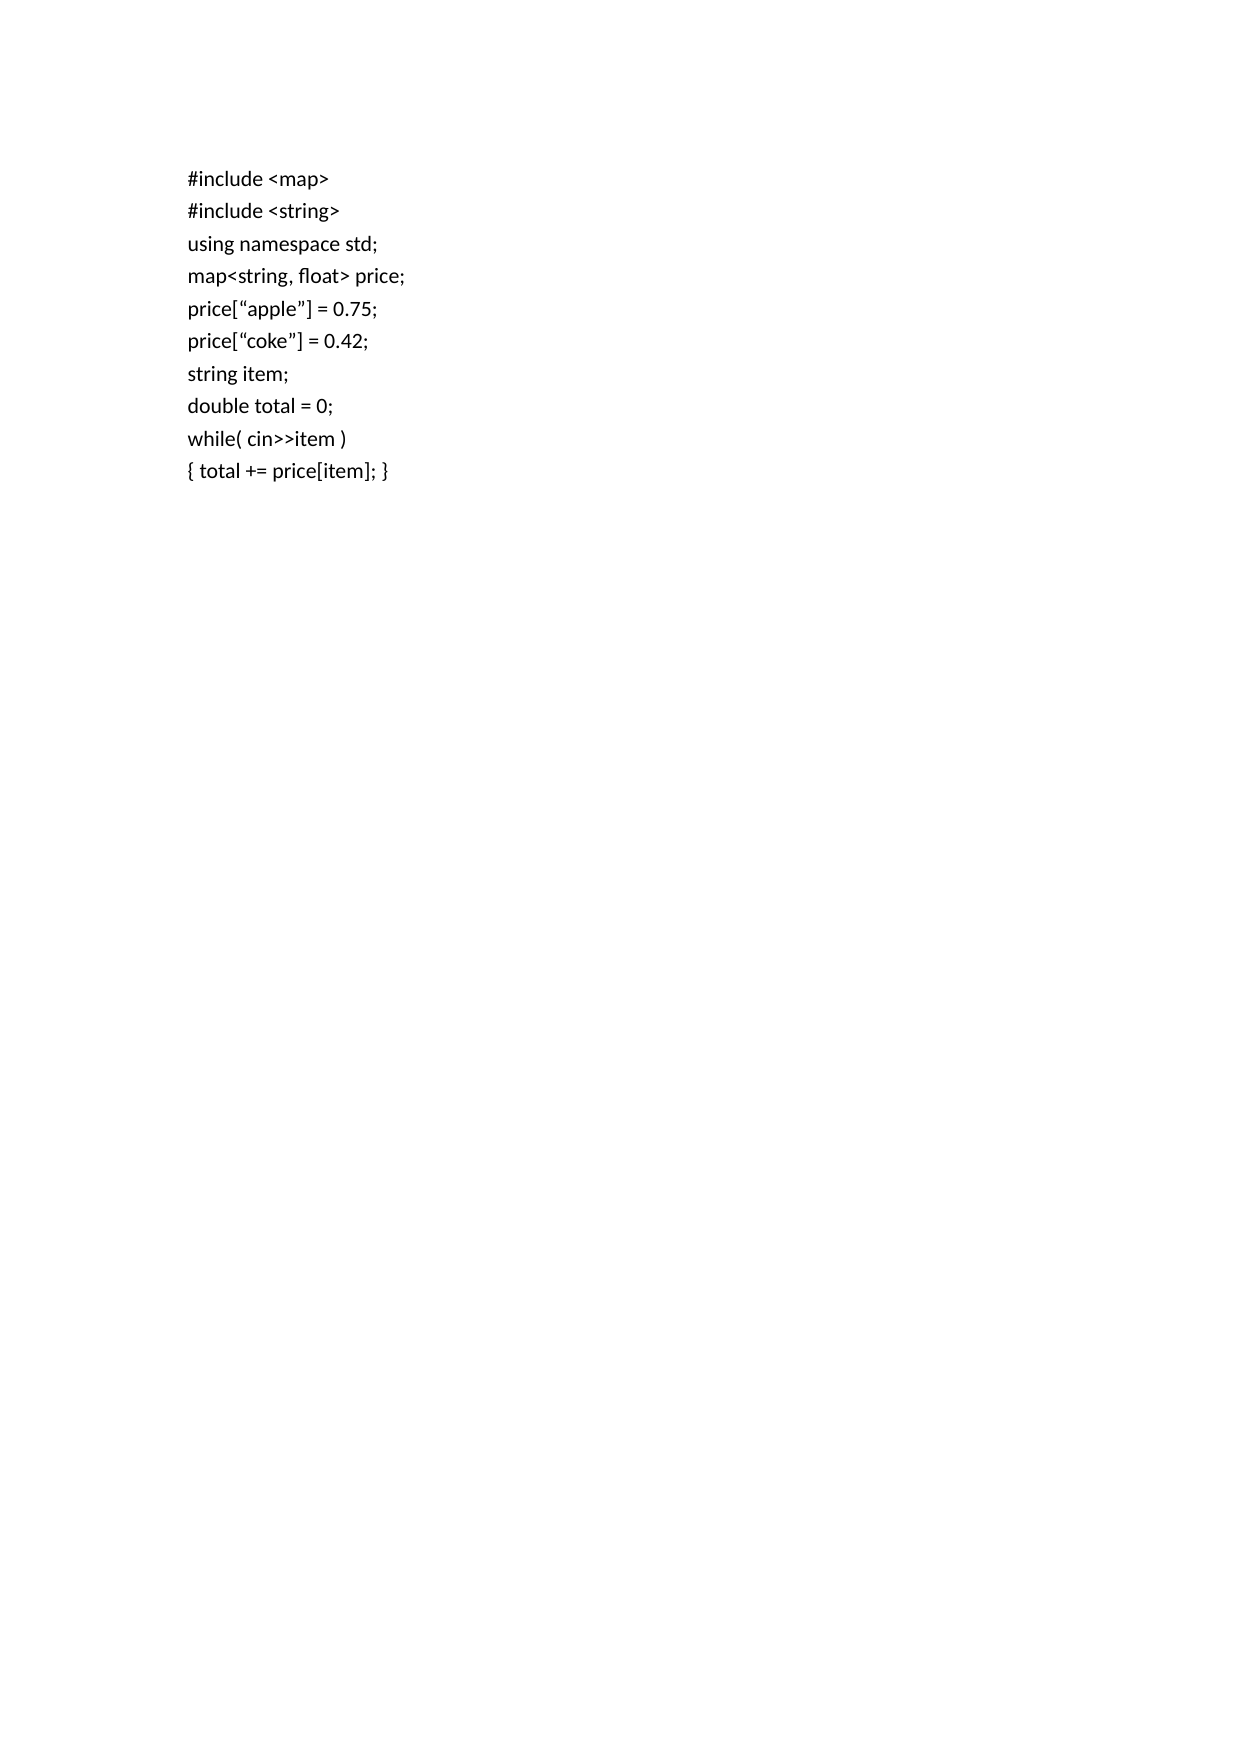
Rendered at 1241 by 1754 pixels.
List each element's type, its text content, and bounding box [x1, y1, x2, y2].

text while( cin>>item ) [187, 422, 1053, 454]
text price[“coke”] = 0.42; [187, 324, 1053, 357]
text string item; [187, 357, 1053, 389]
text #include <map> [187, 162, 1053, 194]
text { total += price[item]; } [187, 454, 1053, 487]
text double total = 0; [187, 389, 1053, 422]
text map<string, float> price; [187, 259, 1053, 292]
text using namespace std; [187, 227, 1053, 259]
text price[“apple”] = 0.75; [187, 292, 1053, 324]
text #include <string> [187, 194, 1053, 227]
